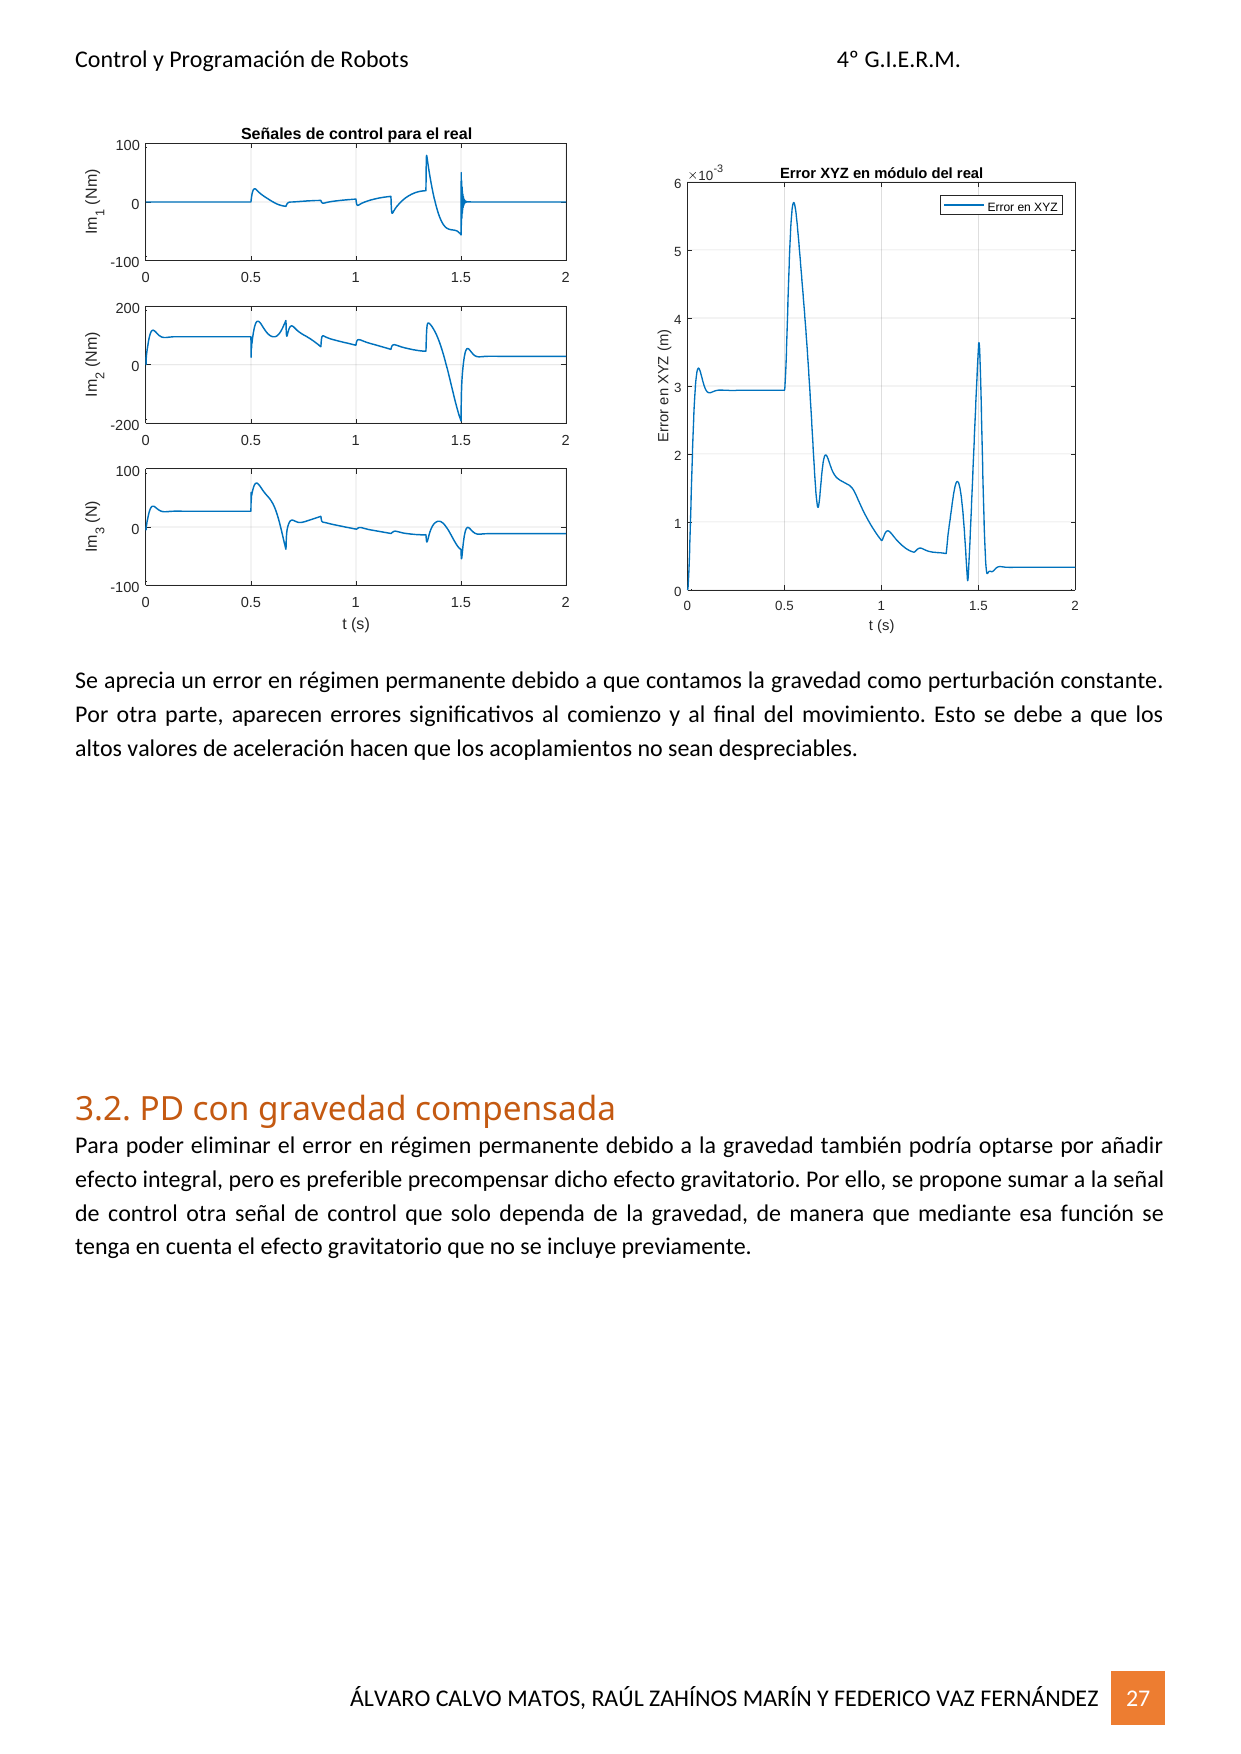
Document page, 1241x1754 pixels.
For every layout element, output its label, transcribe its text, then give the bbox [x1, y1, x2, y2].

text Se aprecia un error en régimen permanente debido a que contamos la gravedad como perturbación constante. Por otra parte, aparecen errores significativos al comienzo y al final del movimiento. Esto se debe a que los altos valores de aceleración hacen que los acoplamientos no sean despreciables. [75, 666, 1165, 762]
subtitle 3.2. PD con gravedad compensada [75, 1085, 1165, 1131]
text Para poder eliminar el error en régimen permanente debido a la gravedad también podría optarse por añadir efecto integral, pero es preferible precompensar dicho efecto gravitatorio. Por ello, se propone sumar a la señal de control otra señal de control que solo dependa de la gravedad, de manera que mediante esa función se tenga en cuenta el efecto gravitatorio que no se incluye previamente. [75, 1131, 1165, 1261]
